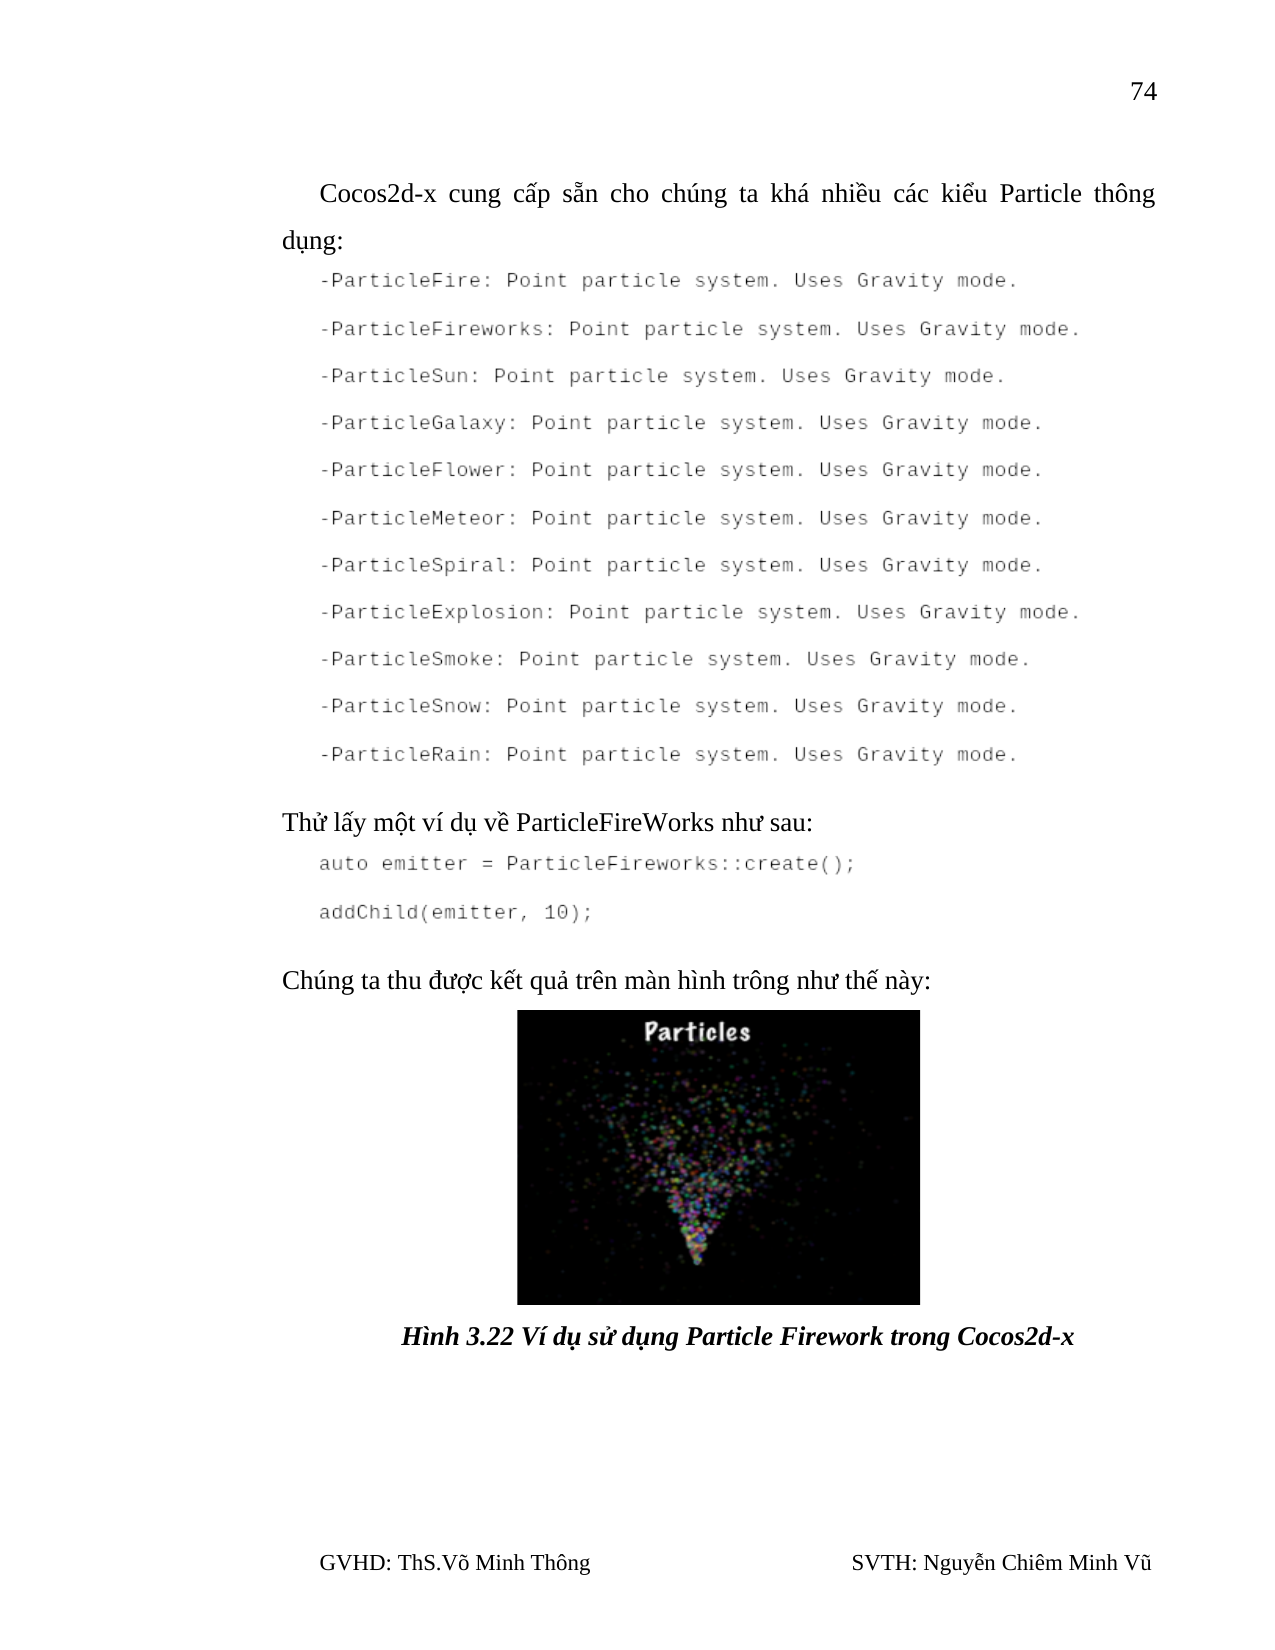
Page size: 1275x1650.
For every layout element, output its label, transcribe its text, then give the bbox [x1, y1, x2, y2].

picture [517, 1010, 921, 1305]
text Cocos2d-x cung cấp sẵn cho chúng ta khá nhiều các kiểu Particle thông dụng: [282, 177, 1157, 255]
subtitle Hình 3.22 Ví dụ sử dụng Particle Firework trong Cocos2d-x [282, 1320, 1157, 1351]
text Chúng ta thu được kết quả trên màn hình trông như thế này: [282, 853, 1157, 995]
text Thử lấy một ví dụ về ParticleFireWorks như sau: [282, 271, 1157, 837]
